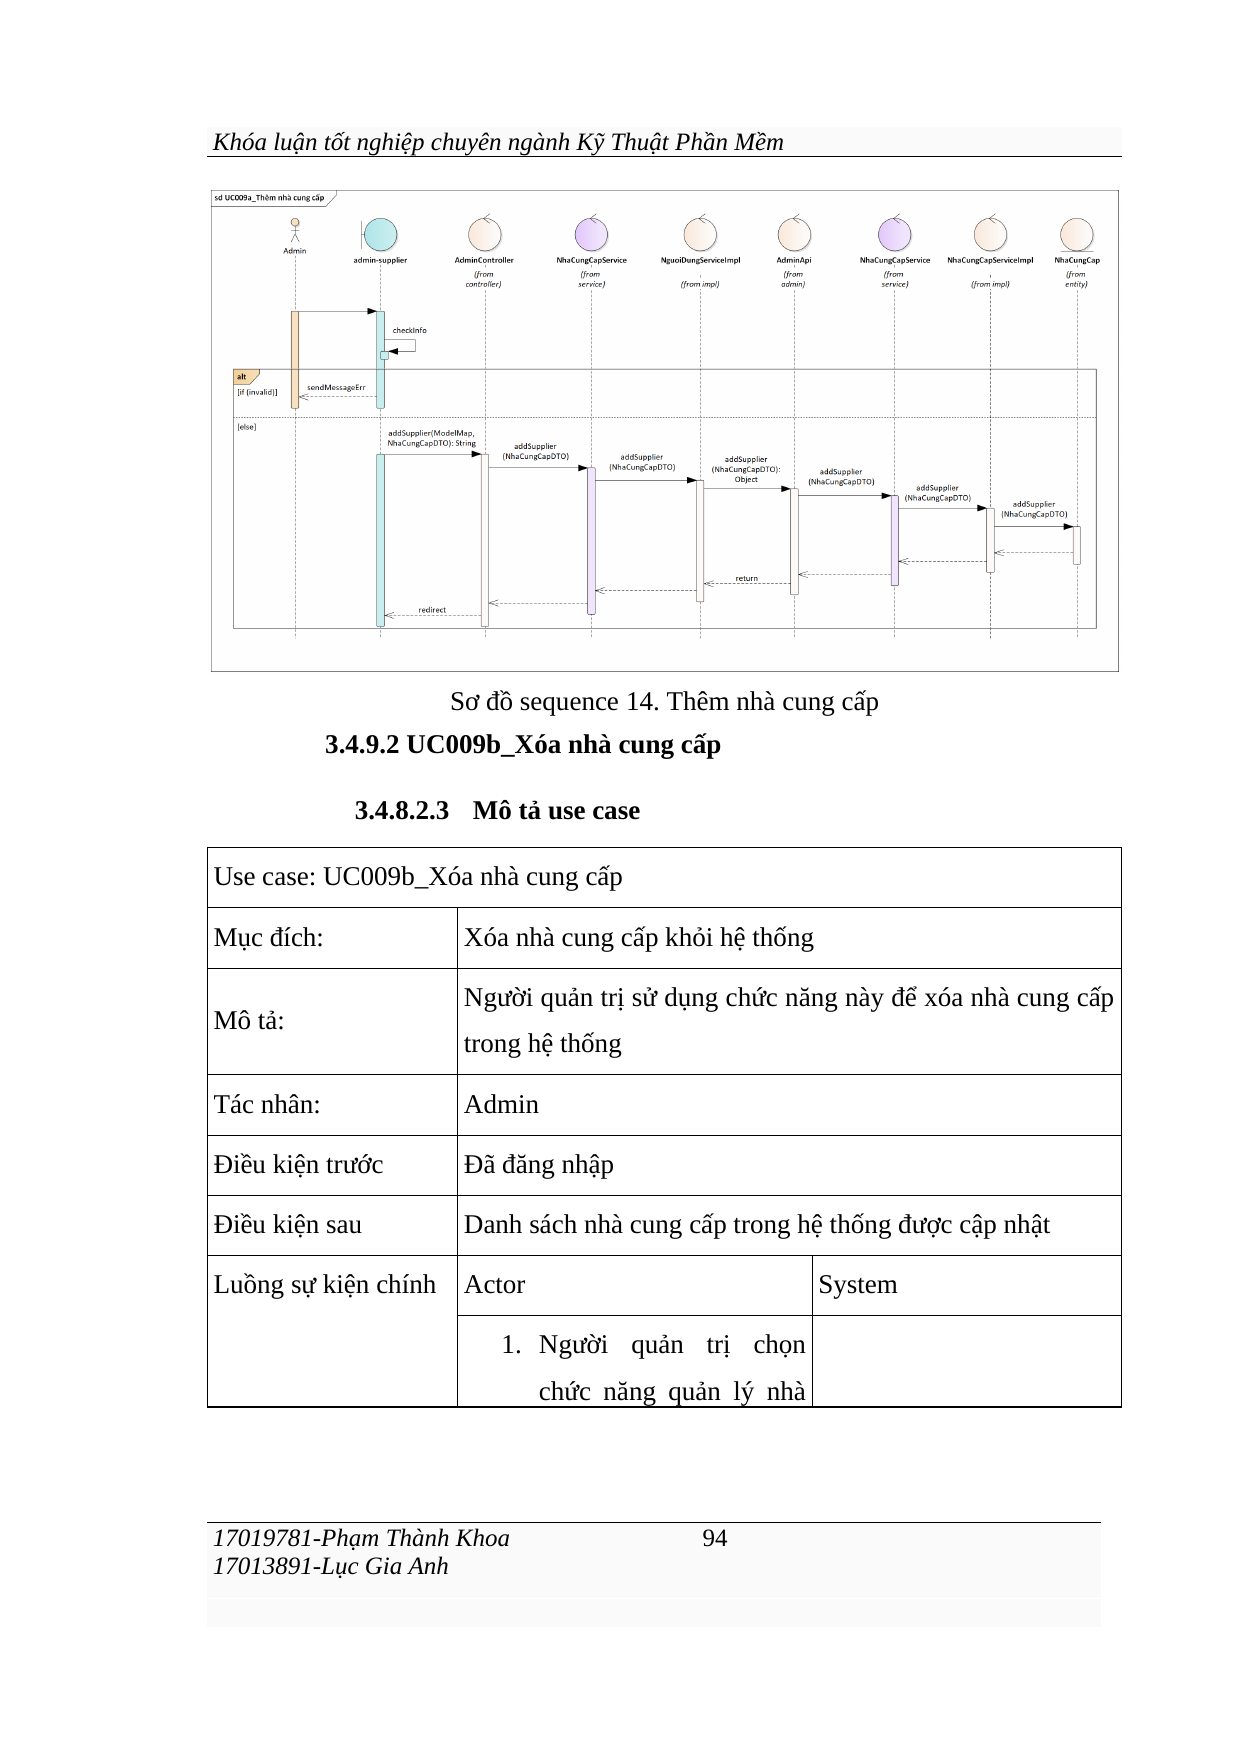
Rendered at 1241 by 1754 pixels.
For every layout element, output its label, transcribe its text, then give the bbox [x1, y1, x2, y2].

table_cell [458, 1316, 812, 1406]
table_cell Mô tả: [208, 969, 457, 1074]
table_cell Danh sách nhà cung cấp trong hệ thống được cập nhật [458, 1196, 1121, 1255]
picture [206, 185, 1123, 676]
subtitle UC009b_Xóa nhà cung cấp [325, 729, 1122, 760]
subtitle Mô tả use case [354, 794, 1122, 825]
table_cell Điều kiện sau [208, 1196, 457, 1255]
table_cell System [813, 1256, 1121, 1315]
table_cell Người quản trị sử dụng chức năng này để xóa nhà cung cấp trong hệ thống [458, 969, 1121, 1074]
table_cell Tác nhân: [208, 1075, 457, 1134]
table_cell Xóa nhà cung cấp khỏi hệ thống [458, 908, 1121, 967]
table_cell [813, 1316, 1121, 1406]
table_cell Luồng sự kiện chính [208, 1256, 457, 1406]
table_cell Mục đích: [208, 908, 457, 967]
table_cell Actor [458, 1256, 812, 1315]
table_cell Đã đăng nhập [458, 1136, 1121, 1195]
table_header Use case: UC009b_Xóa nhà cung cấp [208, 848, 1121, 907]
text Sơ đồ sequence 14. Thêm nhà cung cấp [207, 685, 1122, 716]
table_cell Admin [458, 1075, 1121, 1134]
table_cell Điều kiện trước [208, 1136, 457, 1195]
